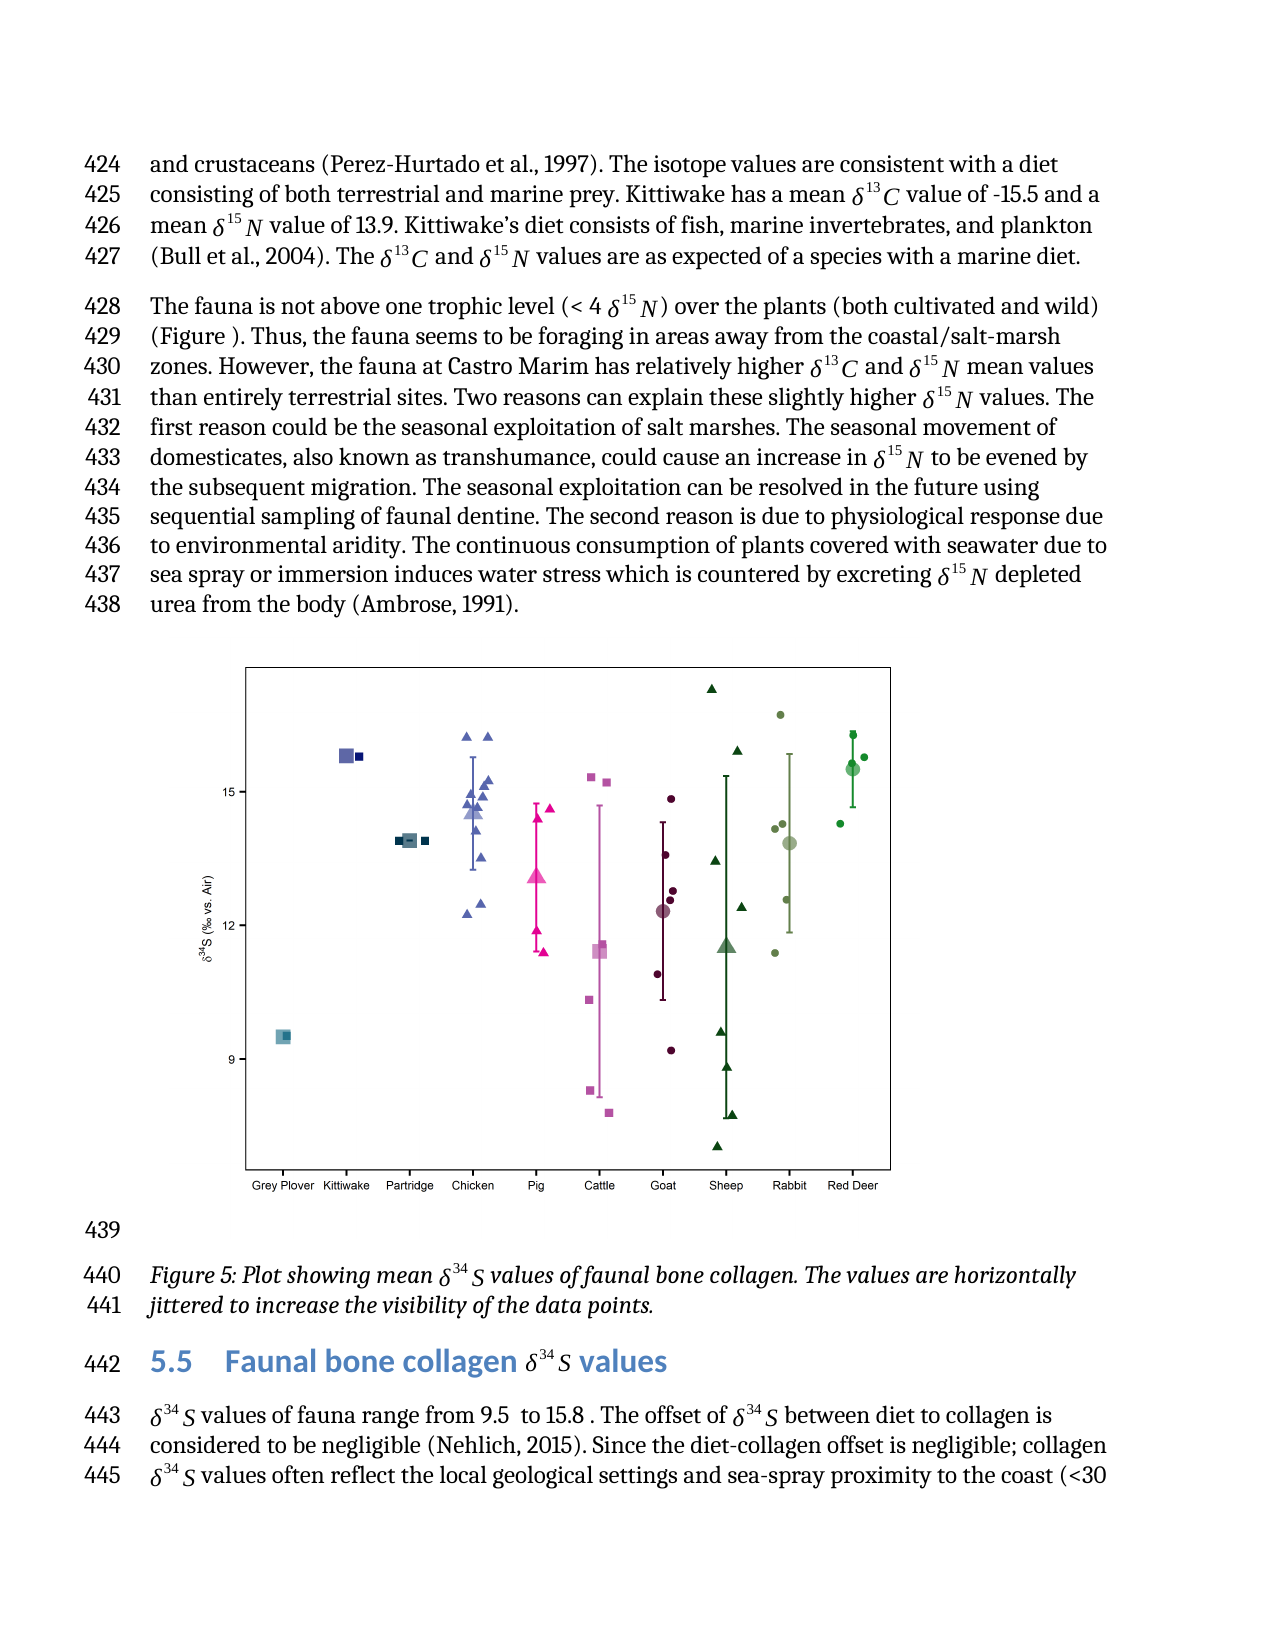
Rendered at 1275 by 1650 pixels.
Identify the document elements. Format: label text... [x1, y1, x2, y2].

subtitle 5.5 Faunal bone collagen values [150, 1341, 1125, 1381]
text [150, 1400, 1125, 1491]
text The fauna is not above one trophic level (< 4 ) over the plants (both cultivated and wild) (Figure ). Thus, the fauna seems to be foraging in areas away from the coastal/salt-marsh zones. However, the fauna at Castro Marim has relatively higher and mean values than entirely terrestrial sites. Two reasons can explain these slightly higher values. The first reason could be the seasonal exploitation of salt marshes. The seasonal movement of domesticates, also known as transhumance, could cause an increase in to be evened by the subsequent migration. The seasonal exploitation can be resolved in the future using sequential sampling of faunal dentine. The second reason is due to physiological response due to environmental aridity. The continuous consumption of plants covered with seawater due to sea spray or immersion induces water stress which is countered by excreting depleted urea from the body (Ambrose, 1991). [150, 291, 1125, 619]
picture [168, 637, 920, 1239]
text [150, 150, 1125, 272]
